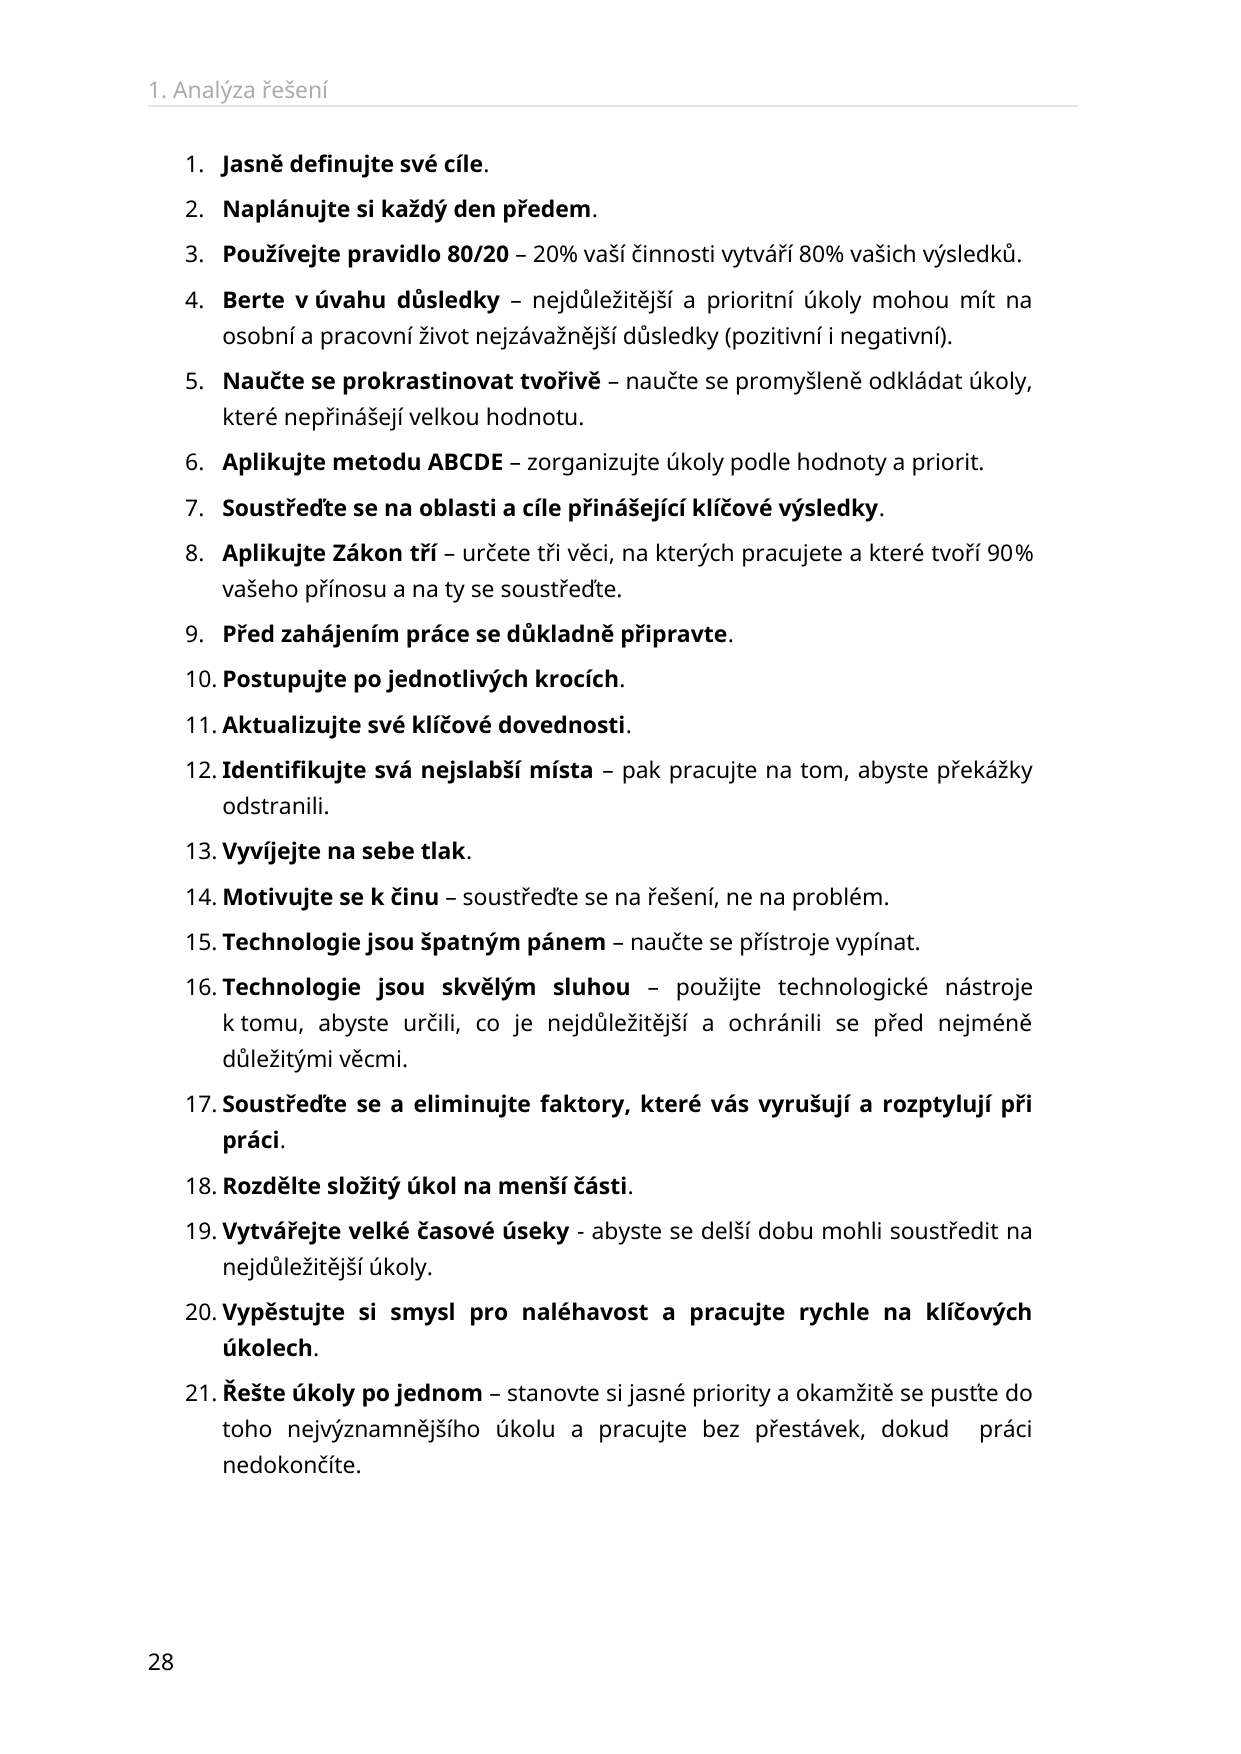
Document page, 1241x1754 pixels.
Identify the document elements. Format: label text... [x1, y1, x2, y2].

list Vytvářejte velké časové úseky - abyste se delší dobu mohli soustředit na nejdůležitější úkoly. [185, 1215, 1033, 1282]
list Motivujte se k činu – soustřeďte se na řešení, ne na problém. [185, 881, 1033, 912]
list Identifikujte svá nejslabší místa – pak pracujte na tom, abyste překážky odstranili. [185, 754, 1033, 821]
list Před zahájením práce se důkladně připravte. [185, 618, 1033, 649]
list Naučte se prokrastinovat tvořivě – naučte se promyšleně odkládat úkoly, které nepřinášejí velkou hodnotu. [185, 365, 1033, 432]
list Vypěstujte si smysl pro naléhavost a pracujte rychle na klíčových úkolech. [185, 1296, 1033, 1363]
list Naplánujte si každý den předem. [185, 193, 1033, 224]
list Soustřeďte se a eliminujte faktory, které vás vyrušují a rozptylují při práci. [185, 1088, 1033, 1156]
list Aplikujte Zákon tří – určete tři věci, na kterých pracujete a které tvoří 90% vašeho přínosu a na ty se soustřeďte. [185, 537, 1033, 604]
list Řešte úkoly po jednom – stanovte si jasné priority a okamžitě se pusťte do toho nejvýznamnějšího úkolu a pracujte bez přestávek, dokud práci nedokončíte. [185, 1377, 1033, 1481]
list Soustřeďte se na oblasti a cíle přinášející klíčové výsledky. [185, 491, 1033, 523]
list Berte v úvahu důsledky – nejdůležitější a prioritní úkoly mohou mít na osobní a pracovní život nejzávažnější důsledky (pozitivní i negativní). [185, 284, 1033, 351]
list Technologie jsou skvělým sluhou – použijte technologické nástroje k tomu, abyste určili, co je nejdůležitější a ochránili se před nejméně důležitými věcmi. [185, 971, 1033, 1074]
list Postupujte po jednotlivých krocích. [185, 663, 1033, 694]
list Technologie jsou špatným pánem – naučte se přístroje vypínat. [185, 926, 1033, 957]
list Jasně definujte své cíle. [185, 148, 1033, 179]
list Rozdělte složitý úkol na menší části. [185, 1169, 1033, 1201]
list Aktualizujte své klíčové dovednosti. [185, 709, 1033, 740]
list Vyvíjejte na sebe tlak. [185, 835, 1033, 866]
list Používejte pravidlo 80/20 – 20% vaší činnosti vytváří 80% vašich výsledků. [185, 238, 1033, 269]
list Aplikujte metodu ABCDE – zorganizujte úkoly podle hodnoty a priorit. [185, 446, 1033, 477]
